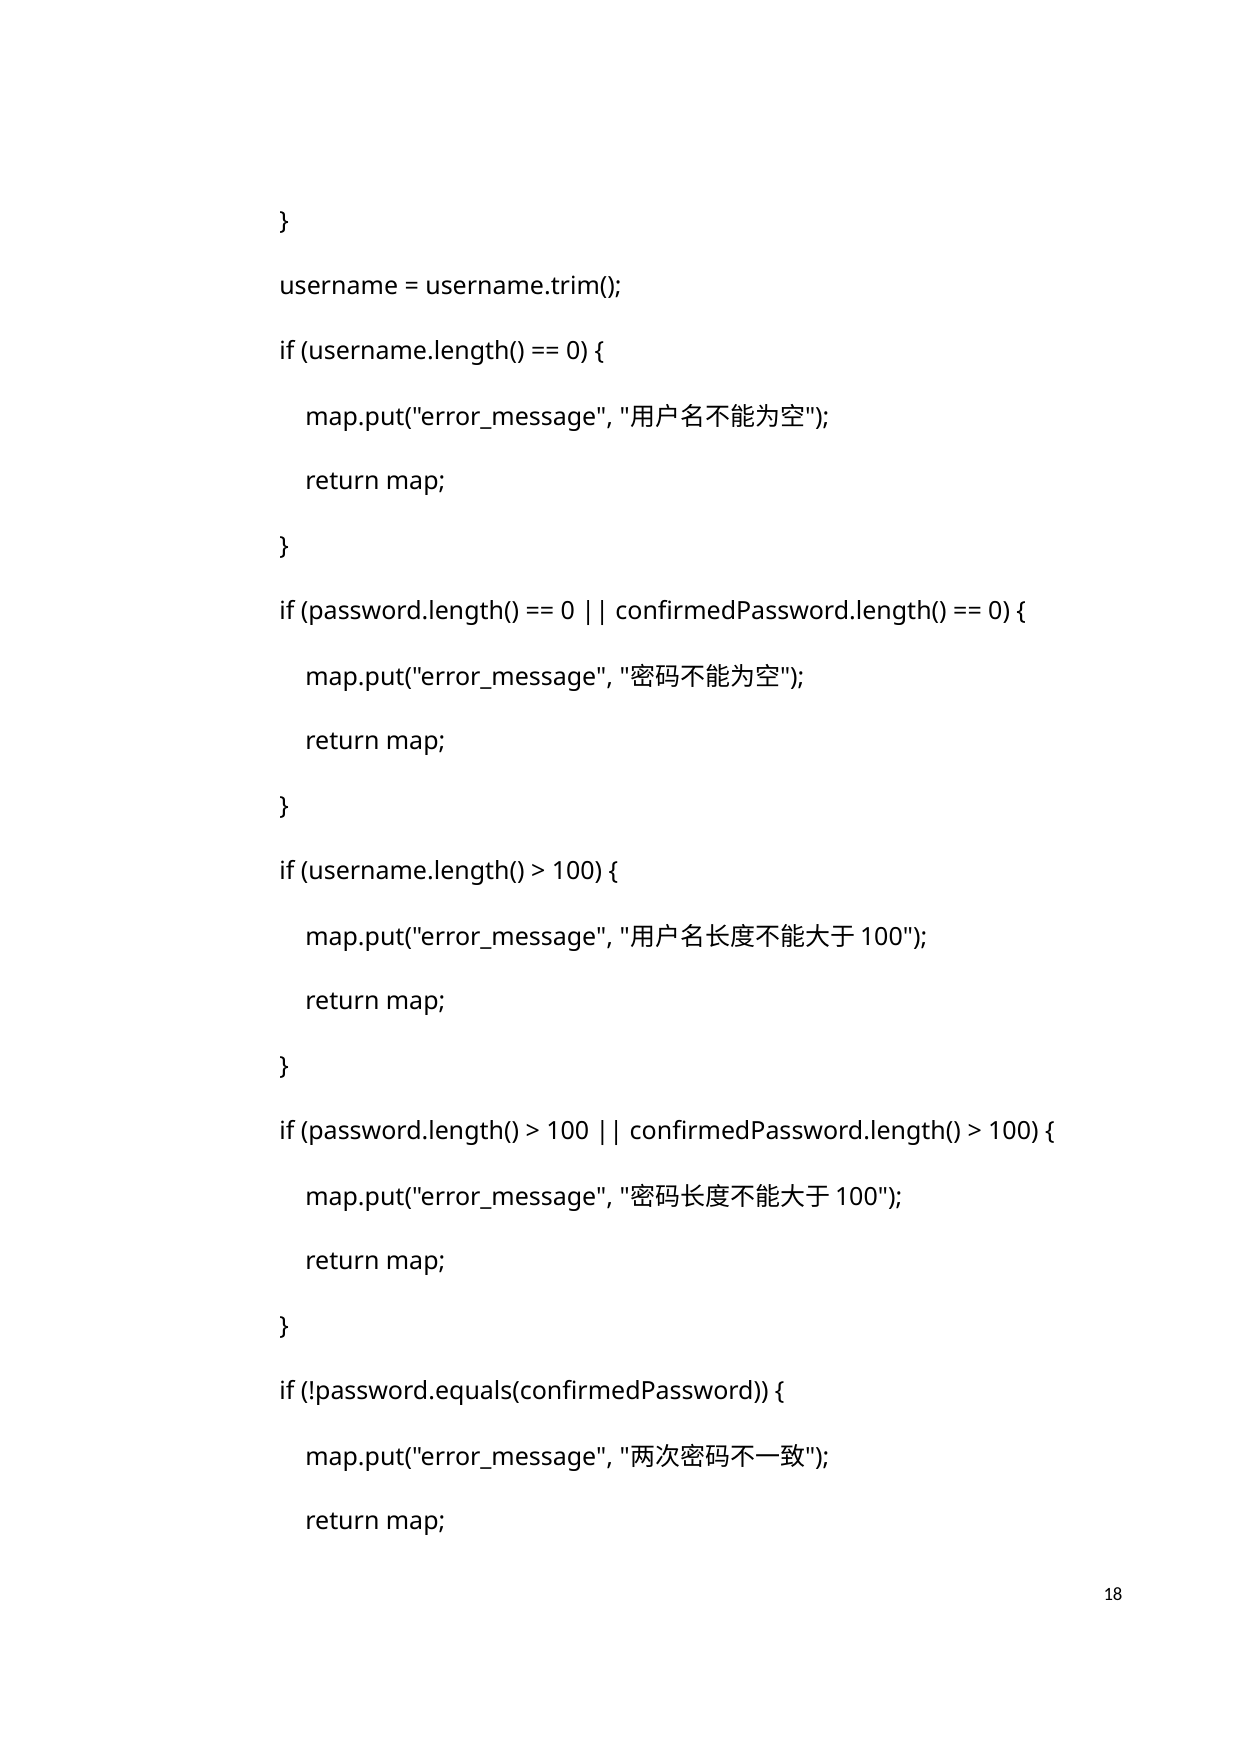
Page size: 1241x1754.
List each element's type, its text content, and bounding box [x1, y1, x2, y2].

text if (username.length() > 100) { [177, 837, 1122, 902]
text } [177, 772, 1122, 837]
text } [177, 187, 1122, 252]
text if (!password.equals(confirmedPassword)) { [177, 1357, 1122, 1422]
text return map; [177, 967, 1122, 1032]
text map.put("error_message", "两次密码不一致"); [177, 1422, 1122, 1487]
text if (password.length() > 100 || confirmedPassword.length() > 100) { [177, 1097, 1122, 1162]
text } [177, 512, 1122, 577]
text return map; [177, 1487, 1122, 1552]
text map.put("error_message", "密码不能为空"); [177, 642, 1122, 707]
text username = username.trim(); [177, 252, 1122, 317]
text map.put("error_message", "用户名不能为空"); [177, 382, 1122, 447]
text return map; [177, 707, 1122, 772]
text } [177, 1032, 1122, 1097]
text map.put("error_message", "用户名长度不能大于100"); [177, 902, 1122, 967]
text if (password.length() == 0 || confirmedPassword.length() == 0) { [177, 577, 1122, 642]
text return map; [177, 1227, 1122, 1292]
text return map; [177, 447, 1122, 512]
text map.put("error_message", "密码长度不能大于100"); [177, 1162, 1122, 1227]
text } [177, 1292, 1122, 1357]
text if (username.length() == 0) { [177, 317, 1122, 382]
